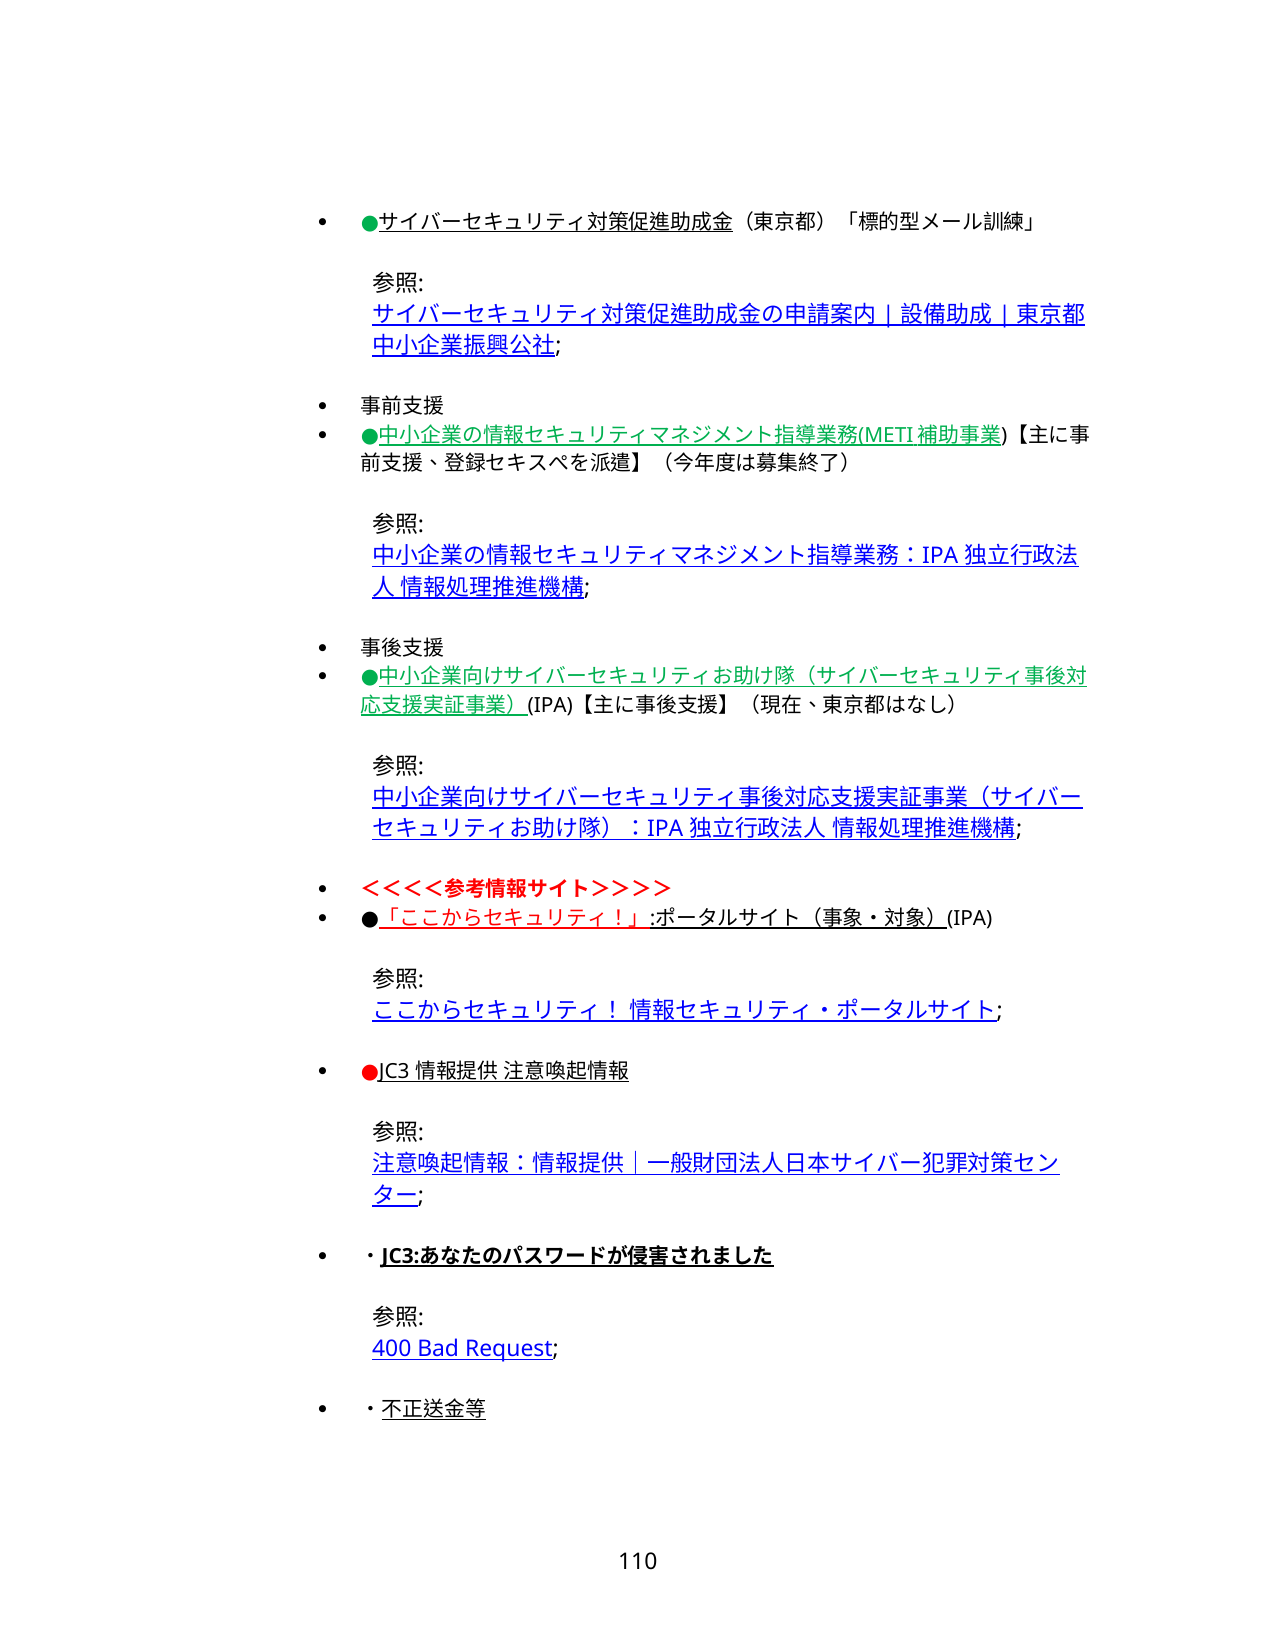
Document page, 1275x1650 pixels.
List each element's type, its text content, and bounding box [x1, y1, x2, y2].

list ●「ここからセキュリティ！」:ポータルサイト（事象・対象）(IPA) [319, 903, 1098, 931]
list 事前支援 [319, 391, 1098, 420]
list ・不正送金等 [319, 1394, 1098, 1423]
list ●サイバーセキュリティ対策促進助成金（東京都）「標的型メール訓練」 [319, 207, 1098, 235]
list ・JC3:あなたのパスワードが侵害されました [319, 1241, 1098, 1269]
list 参照: [372, 1116, 1098, 1147]
list 参照: [372, 749, 1098, 781]
list ●JC3 情報提供 注意喚起情報 [319, 1056, 1098, 1085]
text サイバーセキュリティ対策促進助成金の申請案内 | 設備助成 | 東京都中小企業振興公社; [372, 298, 1098, 360]
list ●中小企業の情報セキュリティマネジメント指導業務(METI補助事業)【主に事前支援、登録セキスぺを派遣】（今年度は募集終了） [319, 420, 1098, 477]
list 参照: [372, 1301, 1098, 1332]
text ここからセキュリティ！ 情報セキュリティ・ポータルサイト; [372, 994, 1098, 1025]
list 事後支援 [319, 633, 1098, 661]
text 中小企業の情報セキュリティマネジメント指導業務：IPA 独立行政法人 情報処理推進機構; [372, 539, 1098, 602]
list 参照: [372, 963, 1098, 994]
text 中小企業向けサイバーセキュリティ事後対応支援実証事業（サイバーセキュリティお助け隊）：IPA 独立行政法人 情報処理推進機構; [372, 781, 1098, 843]
list ●中小企業向けサイバーセキュリティお助け隊（サイバーセキュリティ事後対応支援実証事業）(IPA)【主に事後支援】（現在、東京都はなし） [319, 661, 1098, 718]
list 参照: [372, 508, 1098, 539]
list ＜＜＜＜参考情報サイト＞＞＞＞ [319, 874, 1098, 903]
list 参照: [372, 266, 1098, 298]
text 400 Bad Request; [372, 1332, 1098, 1363]
text 注意喚起情報：情報提供｜一般財団法人日本サイバー犯罪対策センター; [372, 1147, 1098, 1210]
